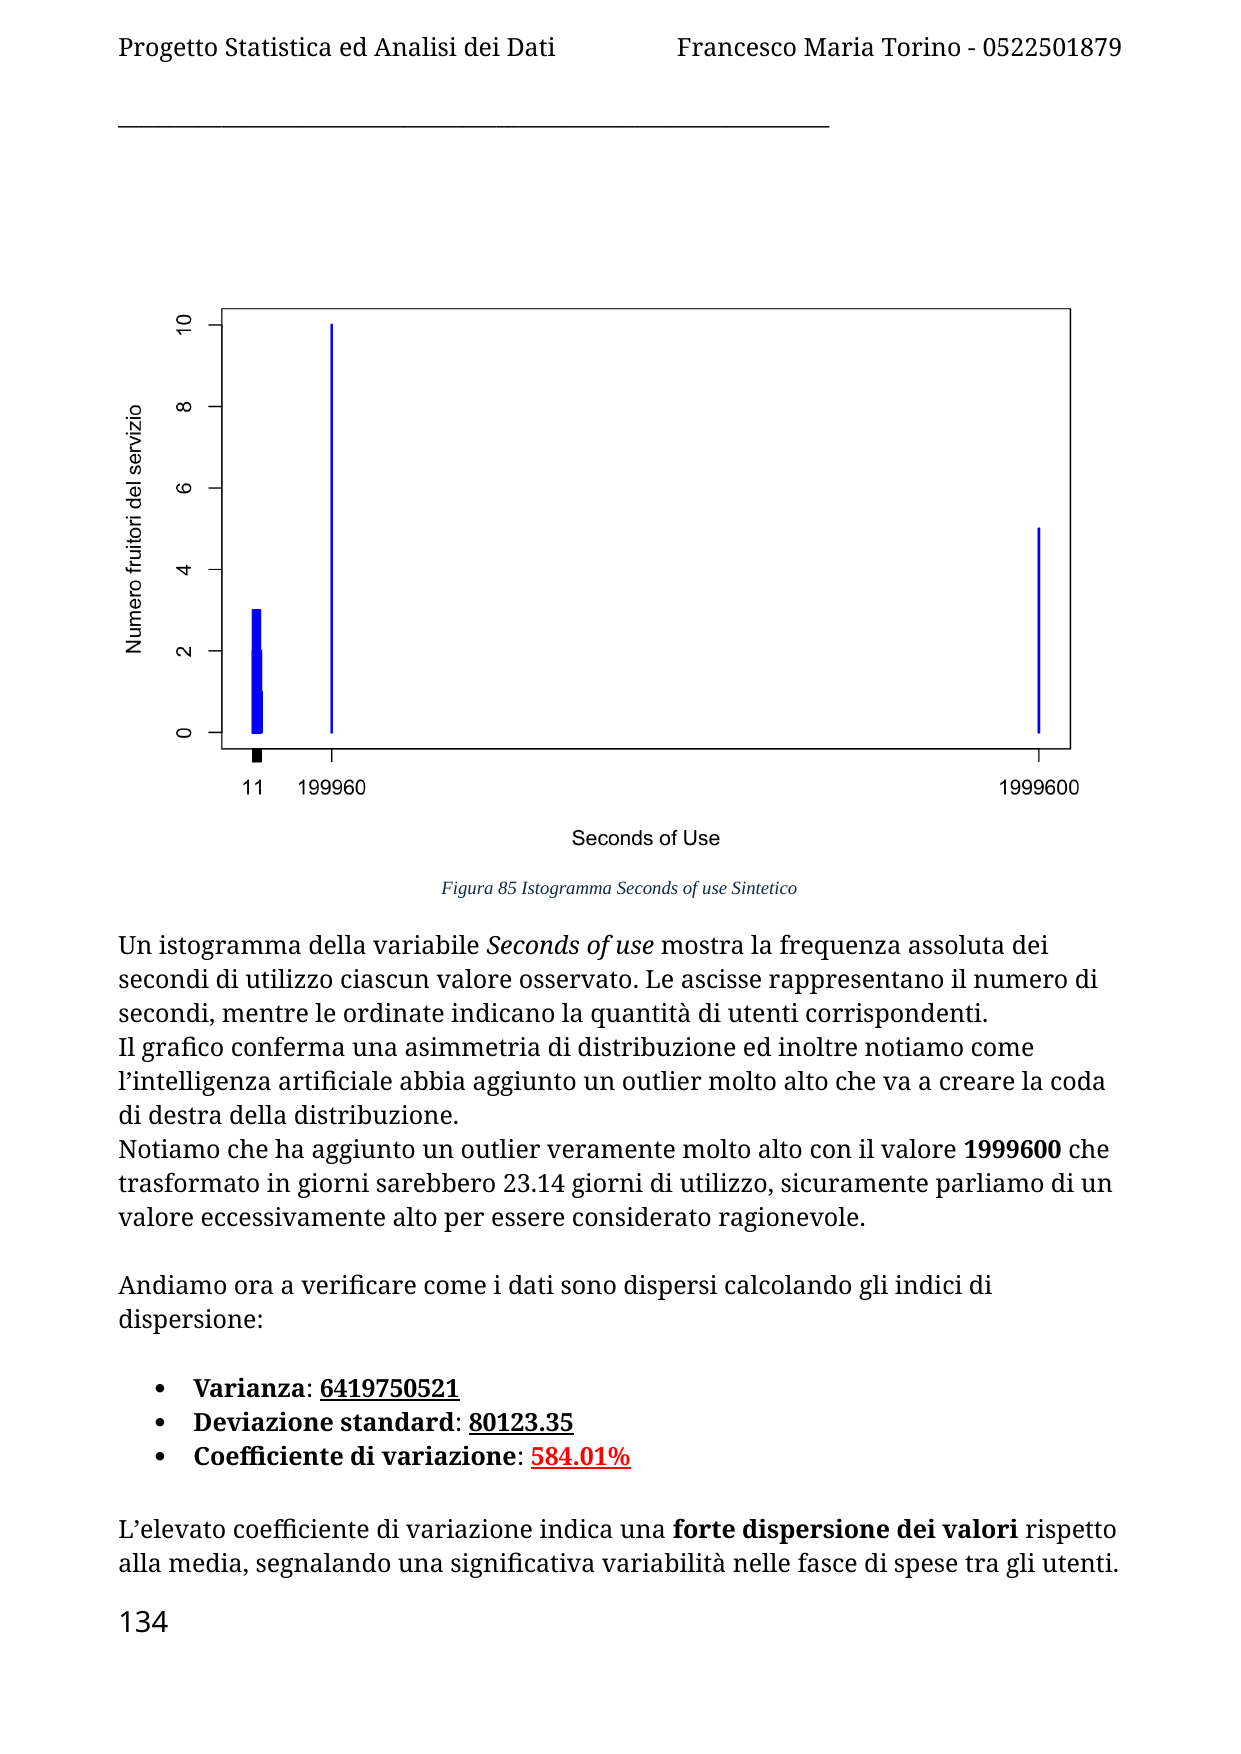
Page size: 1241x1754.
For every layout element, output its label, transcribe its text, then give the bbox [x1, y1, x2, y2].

list Coefficiente di variazione: 584.01% [156, 1438, 1122, 1472]
text Andiamo ora a verificare come i dati sono dispersi calcolando gli indici di dispersione: [118, 1268, 1122, 1336]
text L’elevato coefficiente di variazione indica una forte dispersione dei valori rispetto alla media, segnalando una significativa variabilità nelle fasce di spese tra gli utenti. [118, 1512, 1122, 1580]
text Notiamo che ha aggiunto un outlier veramente molto alto con il valore 1999600 che trasformato in giorni sarebbero 23.14 giorni di utilizzo, sicuramente parliamo di un valore eccessivamente alto per essere considerato ragionevole. [118, 1132, 1122, 1234]
list Deviazione standard: 80123.35 [156, 1404, 1122, 1438]
text Il grafico conferma una asimmetria di distribuzione ed inoltre notiamo come l’intelligenza artificiale abbia aggiunto un outlier molto alto che va a creare la coda di destra della distribuzione. [118, 1029, 1122, 1132]
list Varianza: 6419750521 [156, 1370, 1122, 1404]
text Un istogramma della variabile Seconds of use mostra la frequenza assoluta dei secondi di utilizzo ciascun valore osservato. Le ascisse rappresentano il numero di secondi, mentre le ordinate indicano la quantità di utenti corrispondenti. [118, 927, 1122, 1029]
picture [118, 205, 1123, 877]
